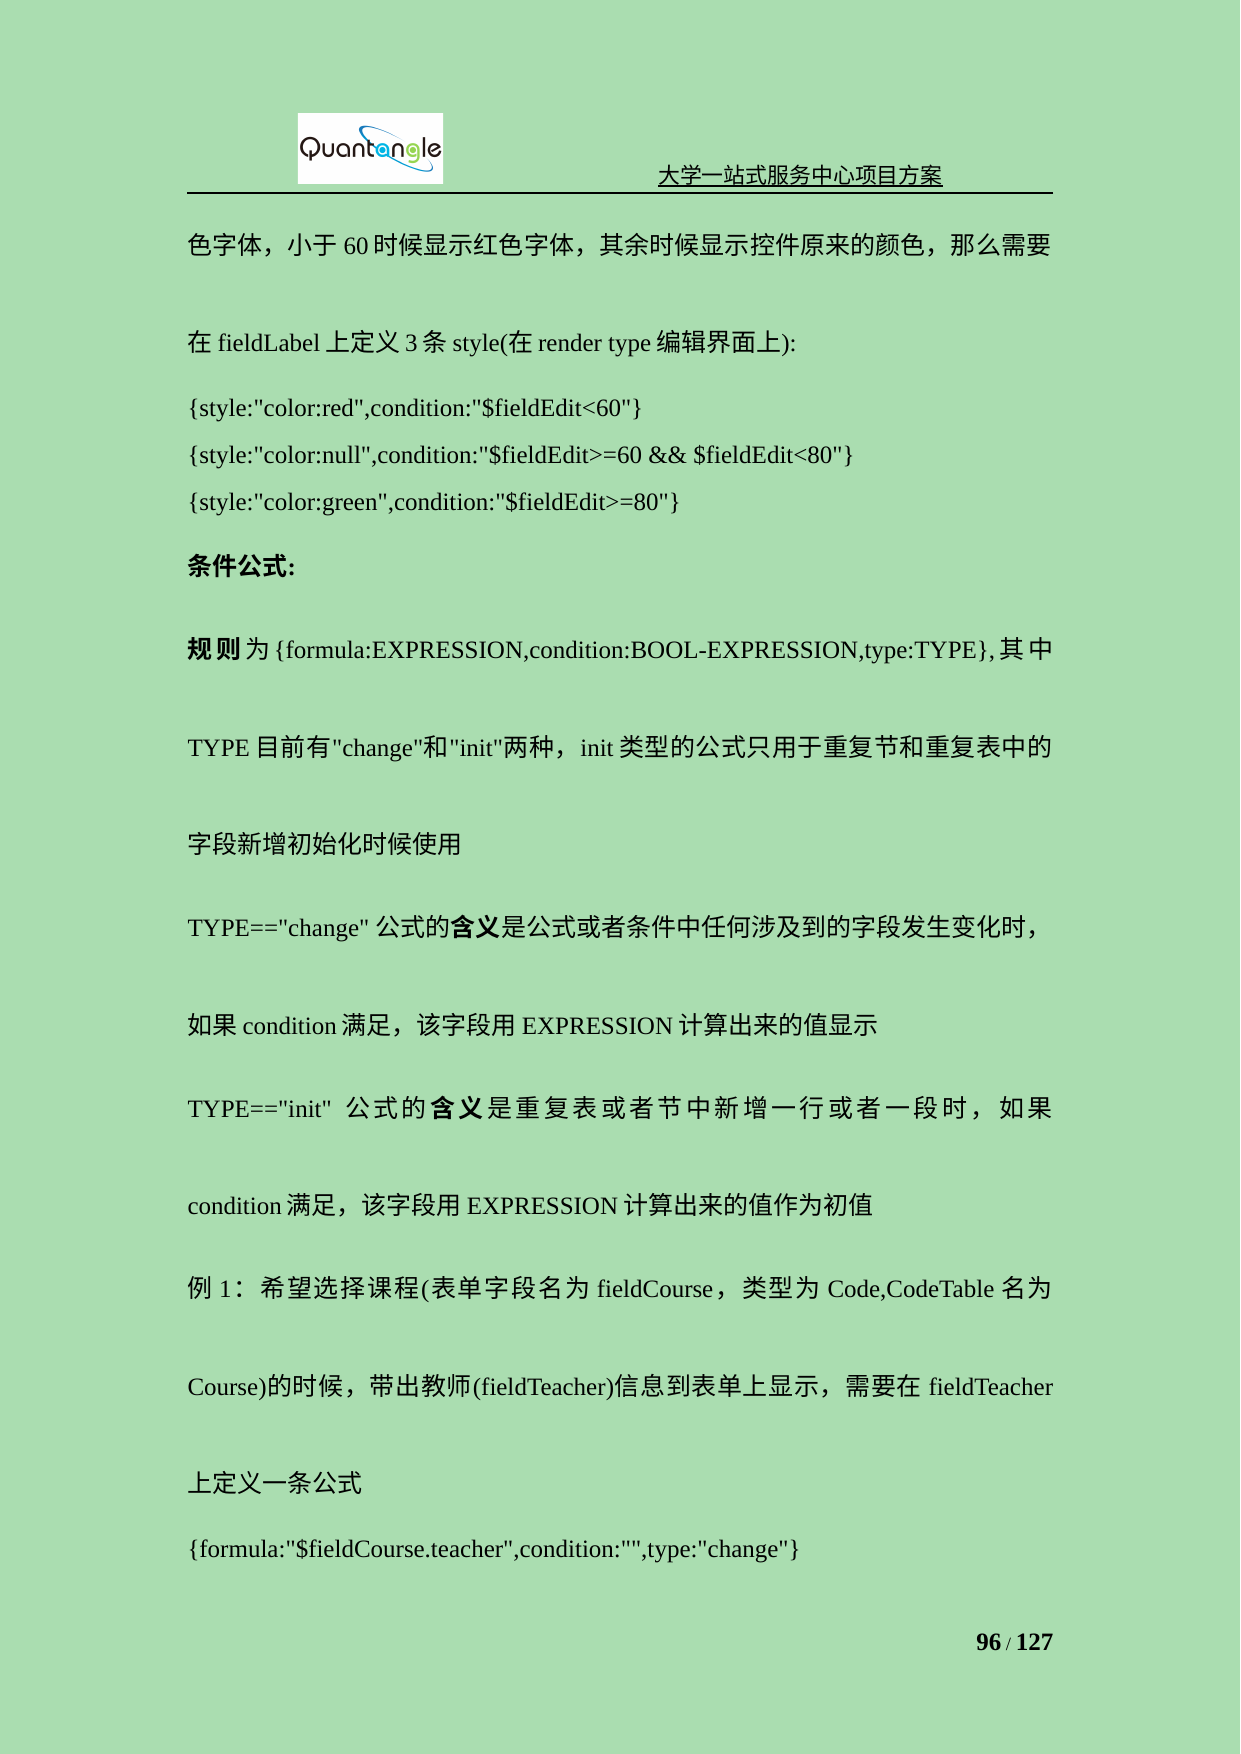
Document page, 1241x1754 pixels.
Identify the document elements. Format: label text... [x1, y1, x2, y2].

text {style:"color:null",condition:"$fieldEdit>=60 && $fieldEdit<80"} [187, 438, 1053, 471]
text {style:"color:green",condition:"$fieldEdit>=80"} [187, 485, 1053, 518]
text 例如：希望文本框(fieldEdit)大于等于80时候另一个标签控件(fieldLabel)显示绿色字体，小于60时候显示红色字体，其余时候显示控件原来的颜色，那么需要在fieldLabel上定义3条style(在render type编辑界面上): [187, 211, 1053, 373]
picture [297, 113, 444, 184]
text {style:"color:red",condition:"$fieldEdit<60"} [187, 391, 1053, 424]
text {formula:"$fieldCourse.teacher",condition:"",type:"change"} [187, 1533, 1053, 1565]
text 条件公式: [187, 532, 1053, 597]
text TYPE=="init" 公式的含义是重复表或者节中新增一行或者一段时，如果condition满足，该字段用EXPRESSION计算出来的值作为初值 [187, 1074, 1053, 1236]
text 规则为{formula:EXPRESSION,condition:BOOL-EXPRESSION,type:TYPE},其中TYPE目前有"change"和"init"两种，init类型的公式只用于重复节和重复表中的字段新增初始化时候使用 [187, 615, 1053, 875]
text 例1：希望选择课程(表单字段名为fieldCourse，类型为Code,CodeTable名为Course)的时候，带出教师(fieldTeacher)信息到表单上显示，需要在fieldTeacher上定义一条公式 [187, 1254, 1053, 1514]
text TYPE=="change" 公式的含义是公式或者条件中任何涉及到的字段发生变化时，如果condition满足，该字段用EXPRESSION计算出来的值显示 [187, 893, 1053, 1056]
